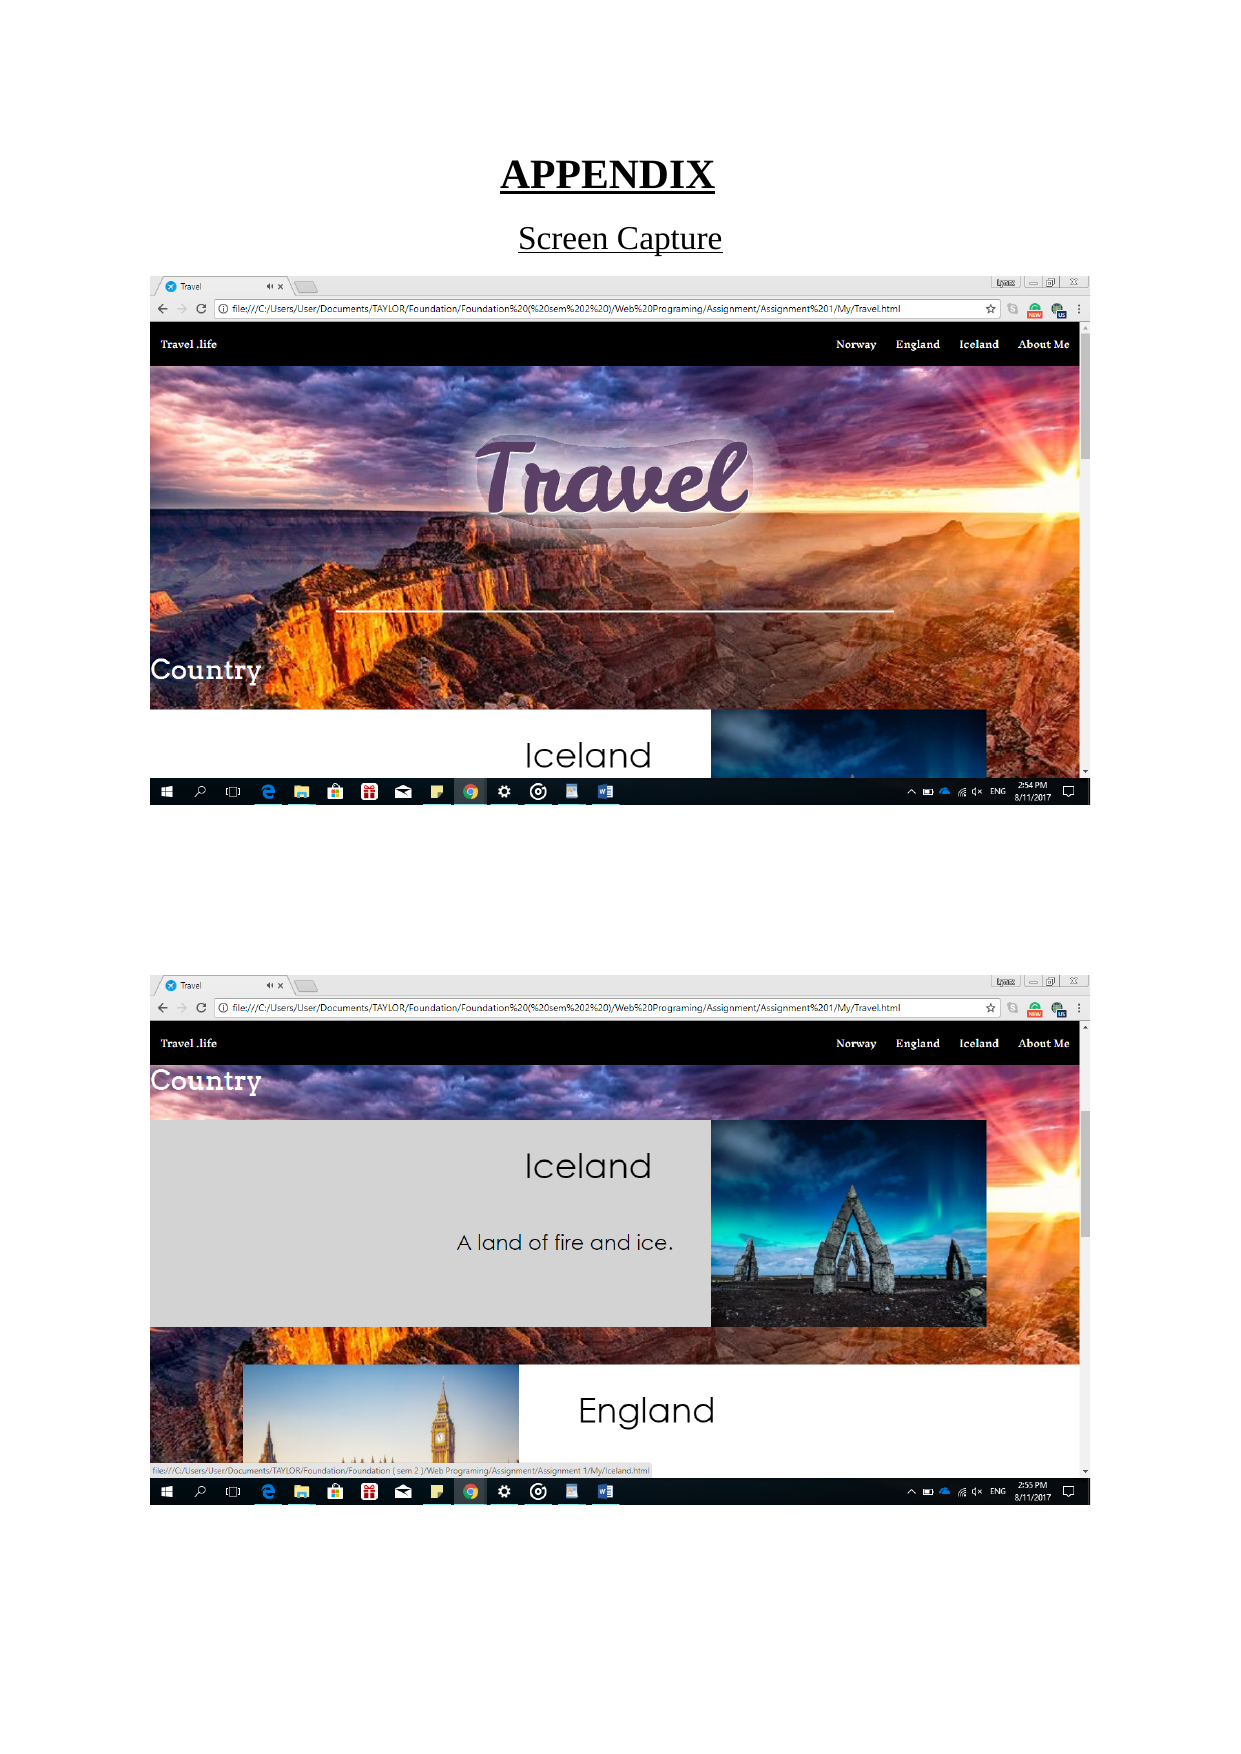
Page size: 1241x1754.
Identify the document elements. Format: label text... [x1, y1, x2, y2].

text APPENDIX [150, 150, 1090, 198]
picture [150, 975, 1091, 1505]
text Screen Capture [150, 218, 1090, 257]
picture [150, 276, 1091, 805]
